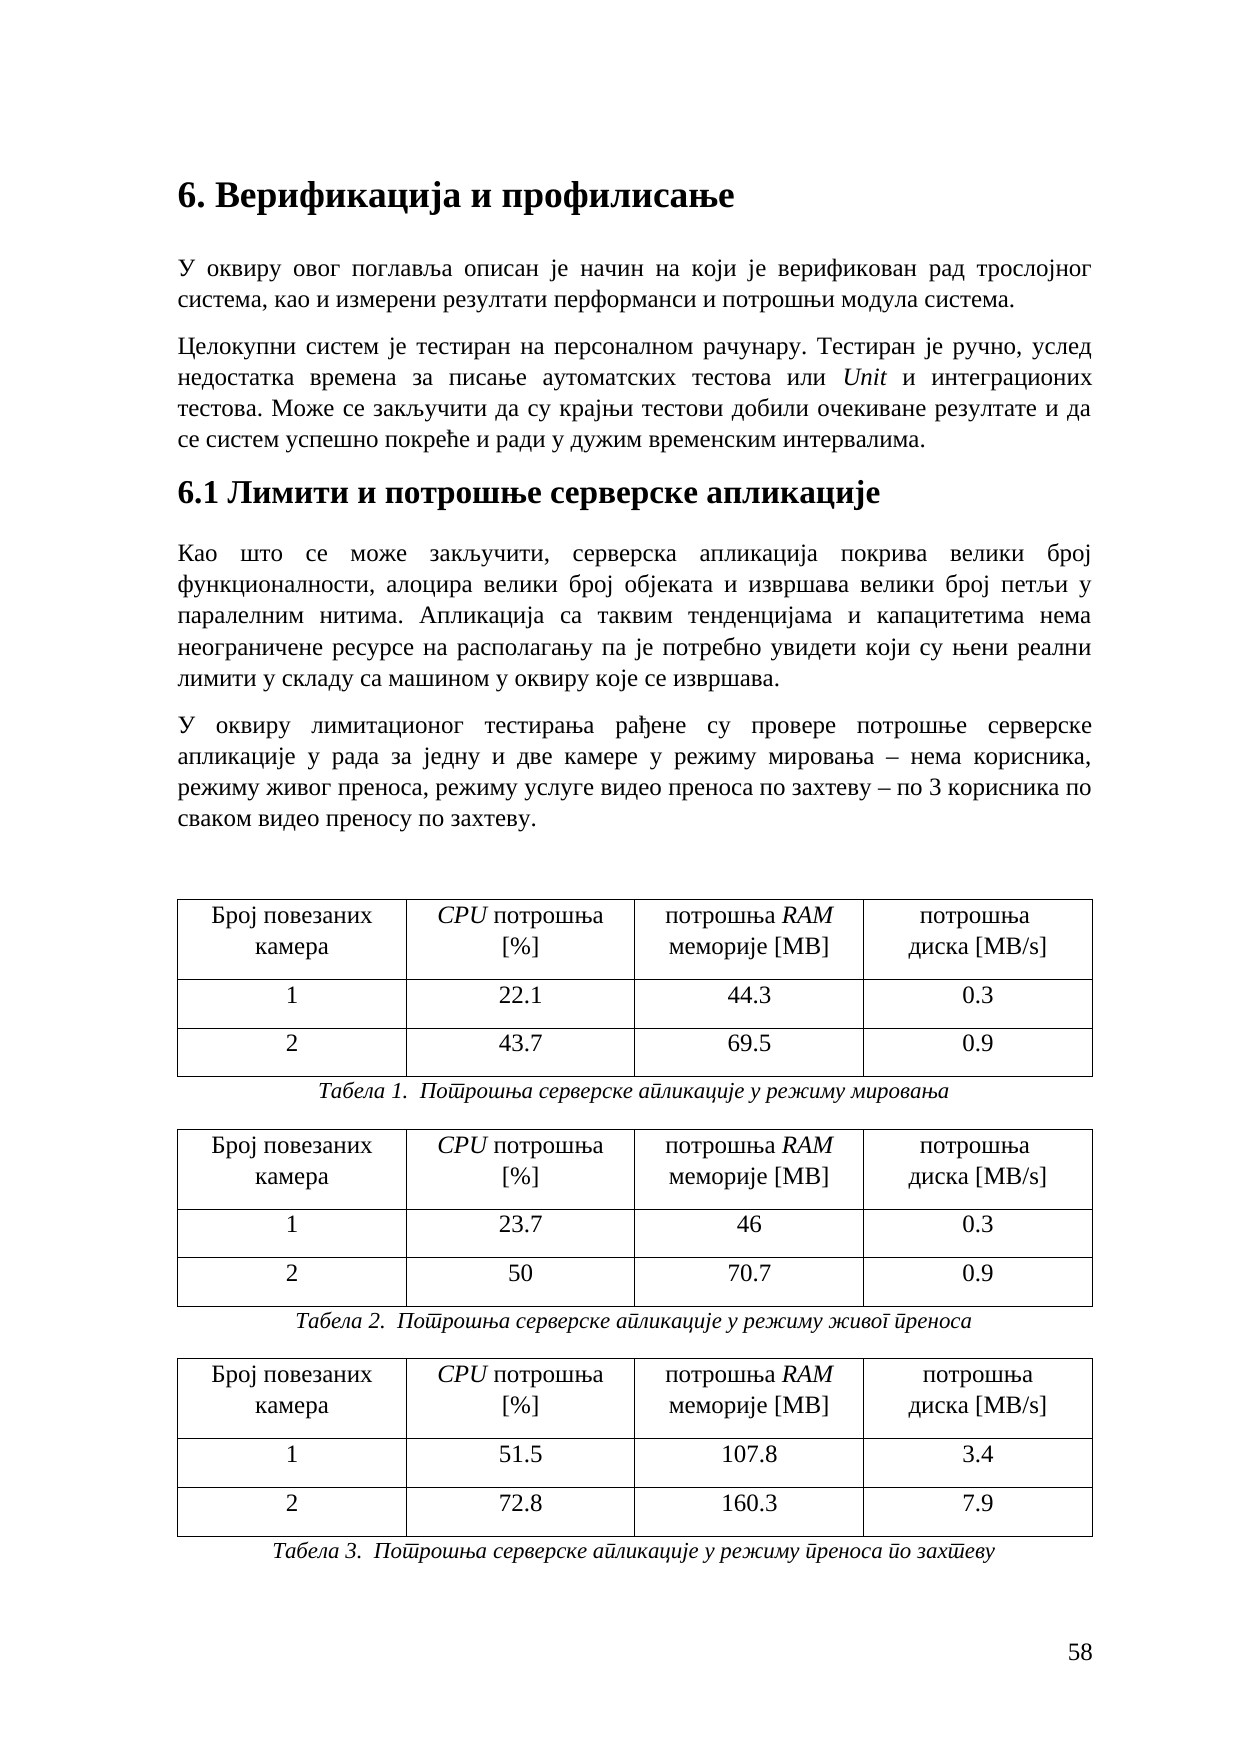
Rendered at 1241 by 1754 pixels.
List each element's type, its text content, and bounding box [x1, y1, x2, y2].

table_cell 1 [178, 1439, 406, 1487]
table_header CPU потрошња [%] [407, 900, 634, 979]
table_cell 43.7 [407, 1029, 634, 1076]
table_cell 50 [407, 1258, 634, 1306]
table_cell 7.9 [864, 1488, 1092, 1536]
subtitle 6.1 Лимити и потрошње серверске апликације [177, 472, 1092, 511]
text Целокупни систем је тестиран на персоналном рачунару. Тестиран је ручно, услед недостатка времена за писање аутоматских тестова или Unit и интеграционих тестова. Може се закључити да су крајњи тестови добили очекиване резултате и да се систем успешно покреће и ради у дужим временским интервалима. [177, 331, 1092, 453]
table_cell 22.1 [407, 980, 634, 1027]
table_cell 3.4 [864, 1439, 1092, 1487]
table_cell 44.3 [635, 980, 863, 1027]
table_cell 0.3 [864, 980, 1092, 1027]
table_header CPU потрошња [%] [407, 1130, 634, 1208]
subtitle 6. Верификација и профилисање [177, 173, 1092, 216]
table_cell 23.7 [407, 1210, 634, 1257]
table_header потрошња диска [MB/s] [864, 1130, 1092, 1208]
table_cell 0.3 [864, 1210, 1092, 1257]
table_cell 69.5 [635, 1029, 863, 1076]
text Табела 2. Потрошња серверске апликације у режиму живог преноса [177, 1307, 1092, 1333]
table_cell 72.8 [407, 1488, 634, 1536]
table_header CPU потрошња [%] [407, 1359, 634, 1438]
text Као што се може закључити, серверска апликација покрива велики број функционалности, алоцира велики број објеката и извршава велики број петљи у паралелним нитима. Апликација са таквим тенденцијама и капацитетима нема неограничене ресурсе на располагању па је потребно увидети који су њени реални лимити у складу са машином у оквиру које се извршава. [177, 538, 1092, 691]
text Табела 1. Потрошња серверске апликације у режиму мировања [177, 1077, 1092, 1104]
table_header потрошња RAM меморије [MB] [635, 900, 863, 979]
table_cell 2 [178, 1029, 406, 1076]
table_header потрошња RAM меморије [MB] [635, 1130, 863, 1208]
text У оквиру овог поглавља описан је начин на који је верификован рад трослојног система, као и измерени резултати перформанси и потрошњи модула система. [177, 253, 1092, 312]
text Табела 3. Потрошња серверске апликације у режиму преноса по захтеву [177, 1537, 1092, 1563]
table_cell 1 [178, 1210, 406, 1257]
table_header потрошња диска [MB/s] [864, 1359, 1092, 1438]
table_header Број повезаних камера [178, 900, 406, 979]
table_header потрошња диска [MB/s] [864, 900, 1092, 979]
table_cell 70.7 [635, 1258, 863, 1306]
table_header потрошња RAM меморије [MB] [635, 1359, 863, 1438]
table_header Број повезаних камера [178, 1130, 406, 1208]
text У оквиру лимитационог тестирања рађене су провере потрошње серверске апликације у рада за једну и две камере у режиму мировања – нема корисника, режиму живог преноса, режиму услуге видео преноса по захтеву – по 3 корисника по сваком видео преносу по захтеву. [177, 710, 1092, 832]
table_cell 51.5 [407, 1439, 634, 1487]
table_cell 2 [178, 1488, 406, 1536]
table_cell 0.9 [864, 1258, 1092, 1306]
table_cell 46 [635, 1210, 863, 1257]
table_cell 1 [178, 980, 406, 1027]
table_cell 0.9 [864, 1029, 1092, 1076]
table_cell 2 [178, 1258, 406, 1306]
table_cell 160.3 [635, 1488, 863, 1536]
table_header Број повезаних камера [178, 1359, 406, 1438]
table_cell 107.8 [635, 1439, 863, 1487]
